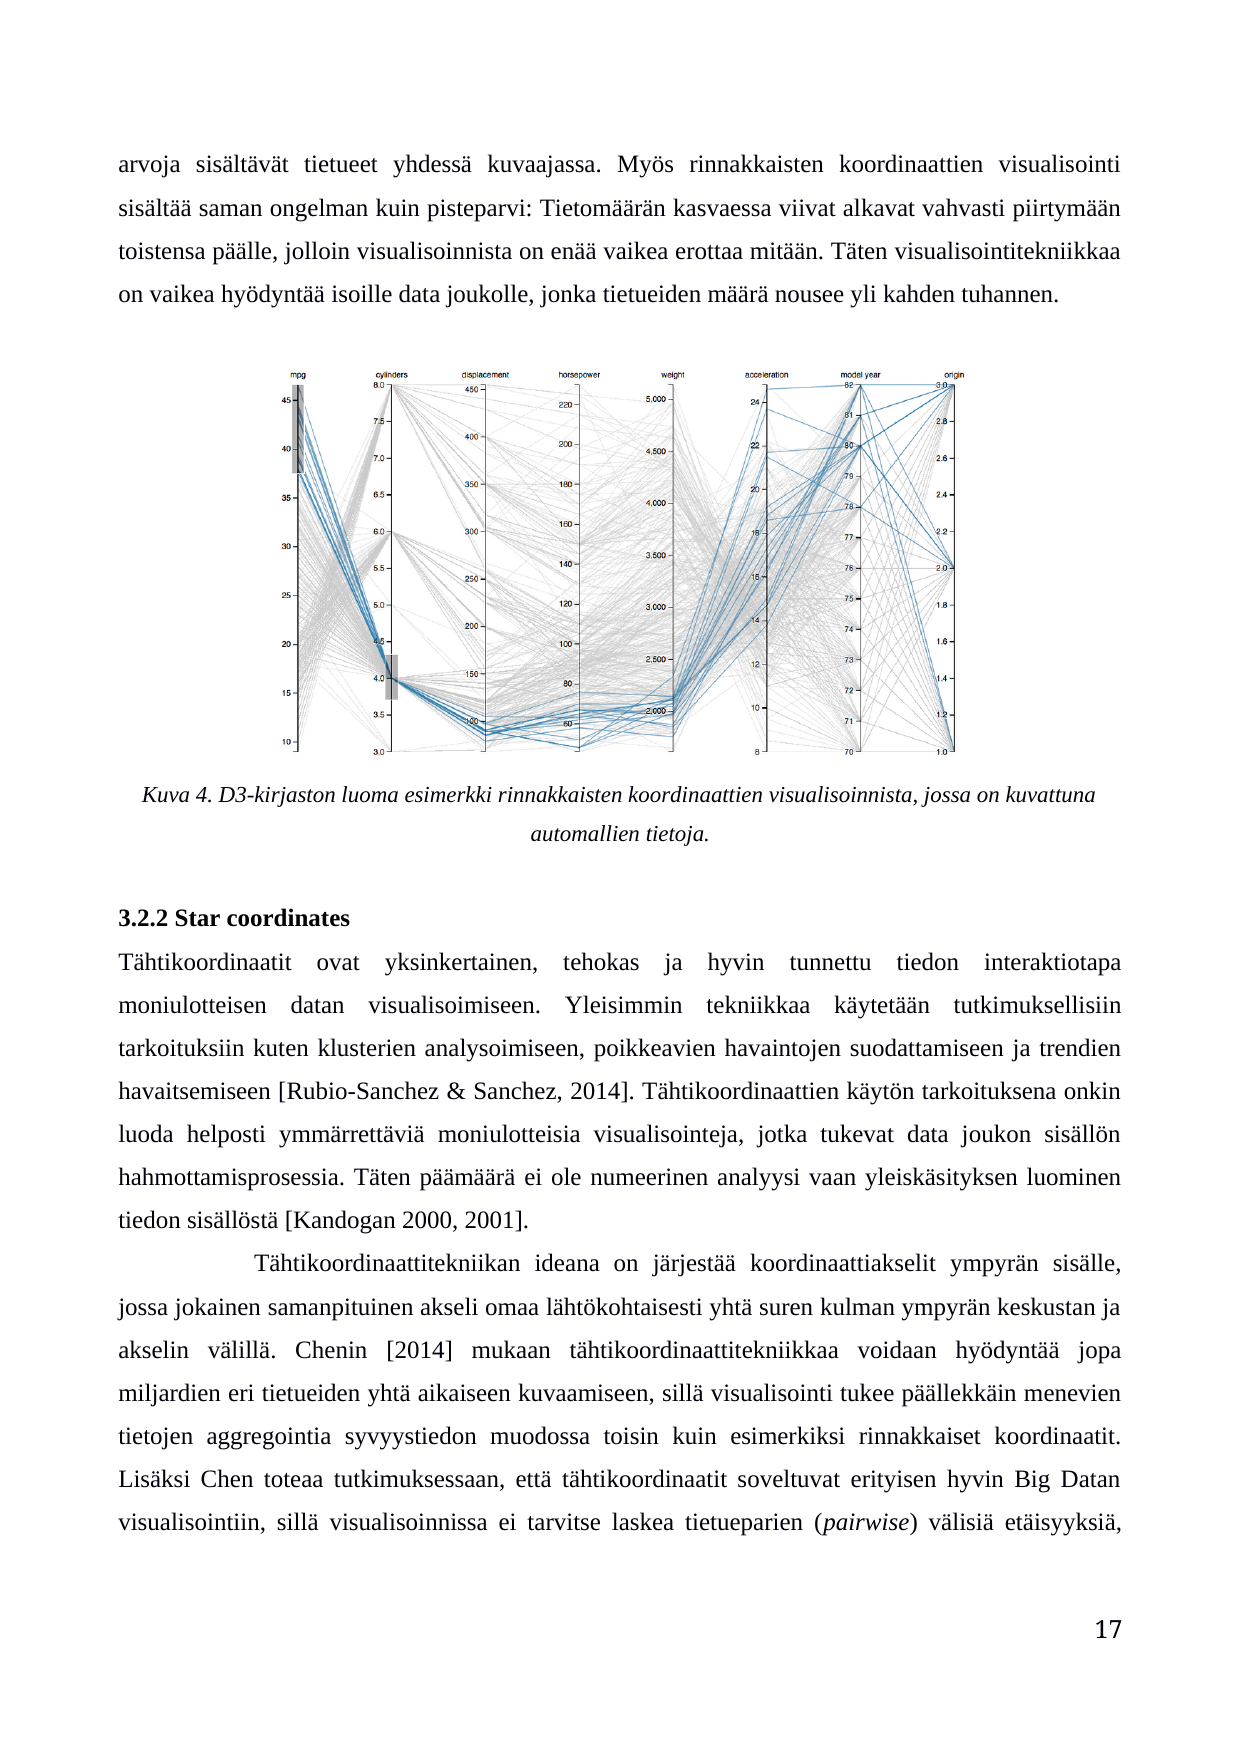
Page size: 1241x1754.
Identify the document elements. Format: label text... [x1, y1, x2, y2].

text 3.2.2 Star coordinates [118, 903, 1122, 932]
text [118, 149, 1122, 308]
text Kuva 4. D3-kirjaston luoma esimerkki rinnakkaisten koordinaattien visualisoinnista, jossa on kuvattuna automallien tietoja. [118, 781, 1122, 847]
text Tähtikoordinaatit ovat yksinkertainen, tehokas ja hyvin tunnettu tiedon interaktiotapa moniulotteisen datan visualisoimiseen. Yleisimmin tekniikkaa käytetään tutkimuksellisiin tarkoituksiin kuten klusterien analysoimiseen, poikkeavien havaintojen suodattamiseen ja trendien havaitsemiseen [Rubio-Sanchez & Sanchez, 2014]. Tähtikoordinaattien käytön tarkoituksena onkin luoda helposti ymmärrettäviä moniulotteisia visualisointeja, jotka tukevat data joukon sisällön hahmottamisprosessia. Täten päämäärä ei ole numeerinen analyysi vaan yleiskäsityksen luominen tiedon sisällöstä [Kandogan 2000, 2001]. [118, 947, 1122, 1234]
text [118, 1248, 1122, 1536]
picture [274, 365, 967, 764]
